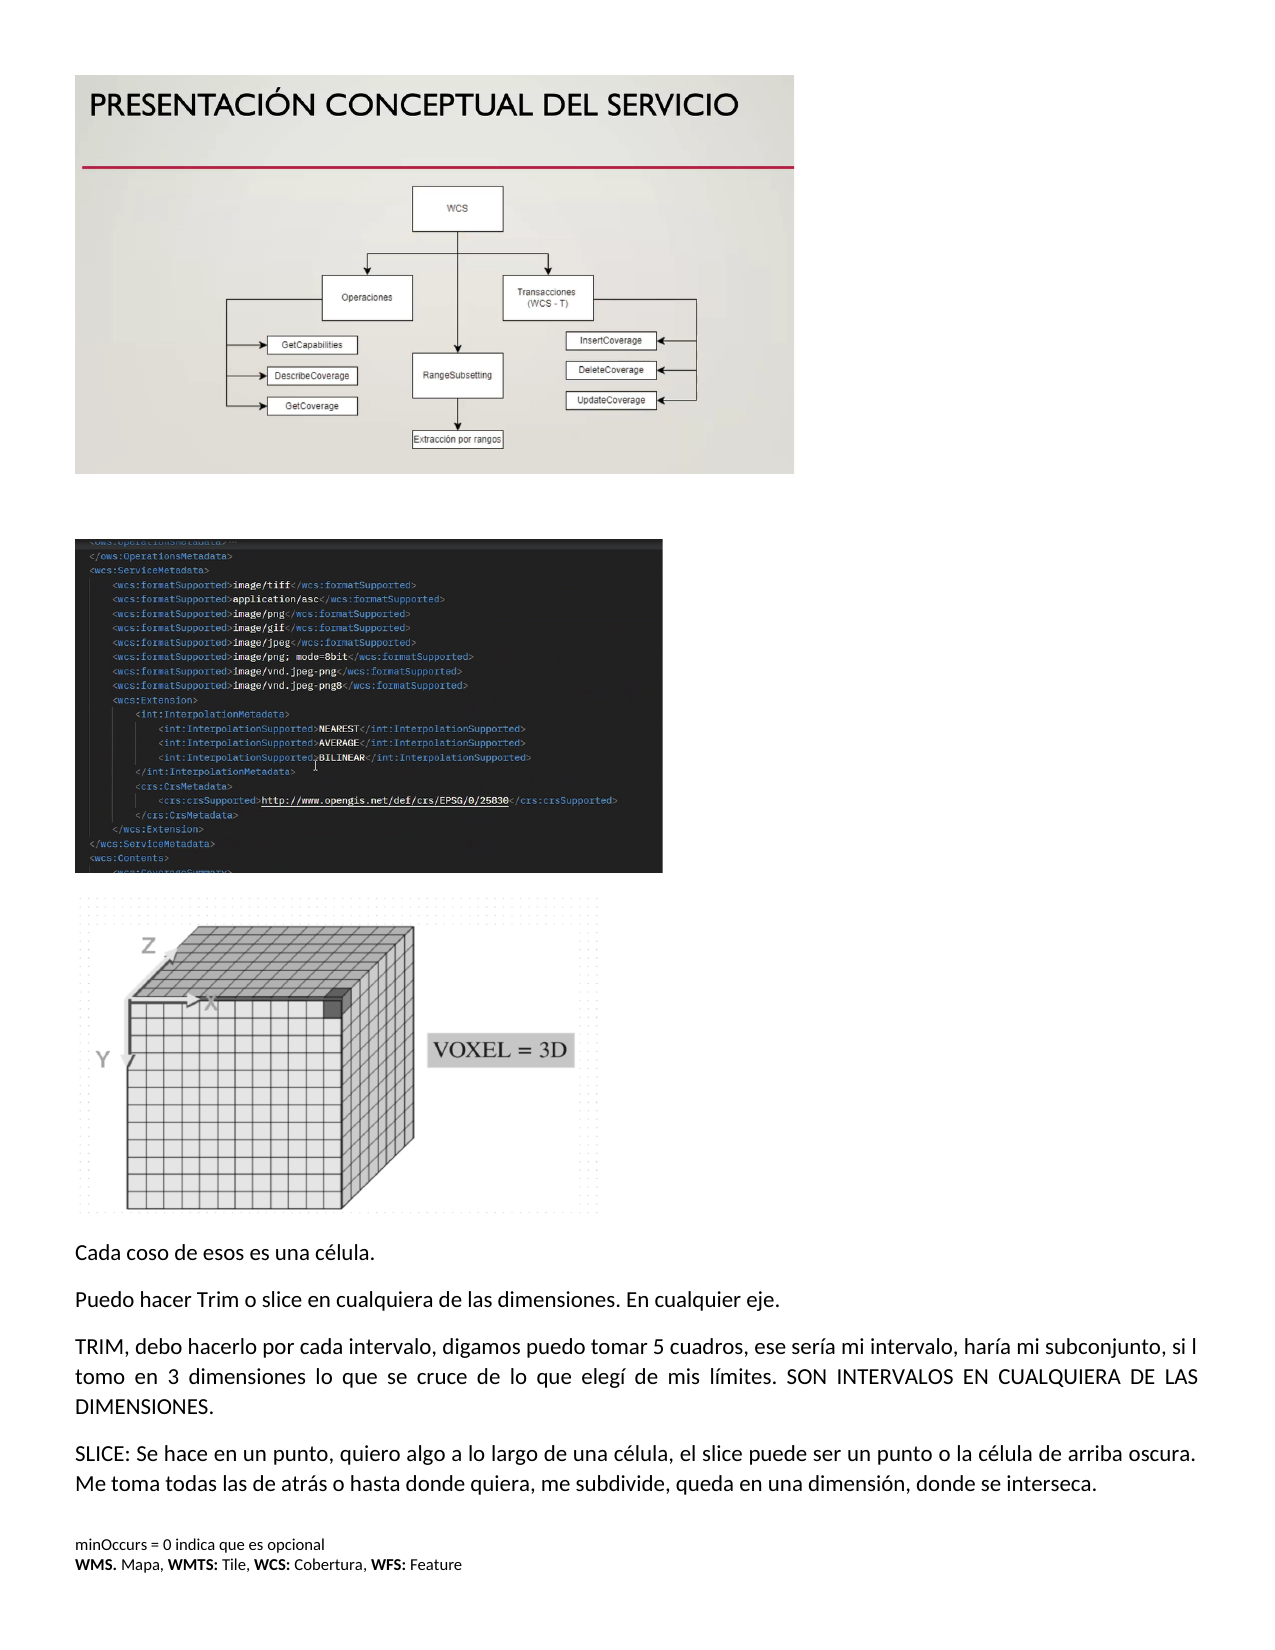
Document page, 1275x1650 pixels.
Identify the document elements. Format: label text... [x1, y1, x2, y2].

picture [75, 891, 600, 1220]
picture [75, 539, 663, 873]
text Puedo hacer Trim o slice en cualquiera de las dimensiones. En cualquier eje. [75, 1285, 1200, 1313]
text TRIM, debo hacerlo por cada intervalo, digamos puedo tomar 5 cuadros, ese sería mi intervalo, haría mi subconjunto, si l tomo en 3 dimensiones lo que se cruce de lo que elegí de mis límites. SON INTERVALOS EN CUALQUIERA DE LAS DIMENSIONES. [75, 1332, 1200, 1420]
picture [75, 75, 795, 474]
text Cada coso de esos es una célula. [75, 1238, 1200, 1266]
text SLICE: Se hace en un punto, quiero algo a lo largo de una célula, el slice puede ser un punto o la célula de arriba oscura. Me toma todas las de atrás o hasta donde quiera, me subdivide, queda en una dimensión, donde se interseca. [75, 1439, 1200, 1497]
